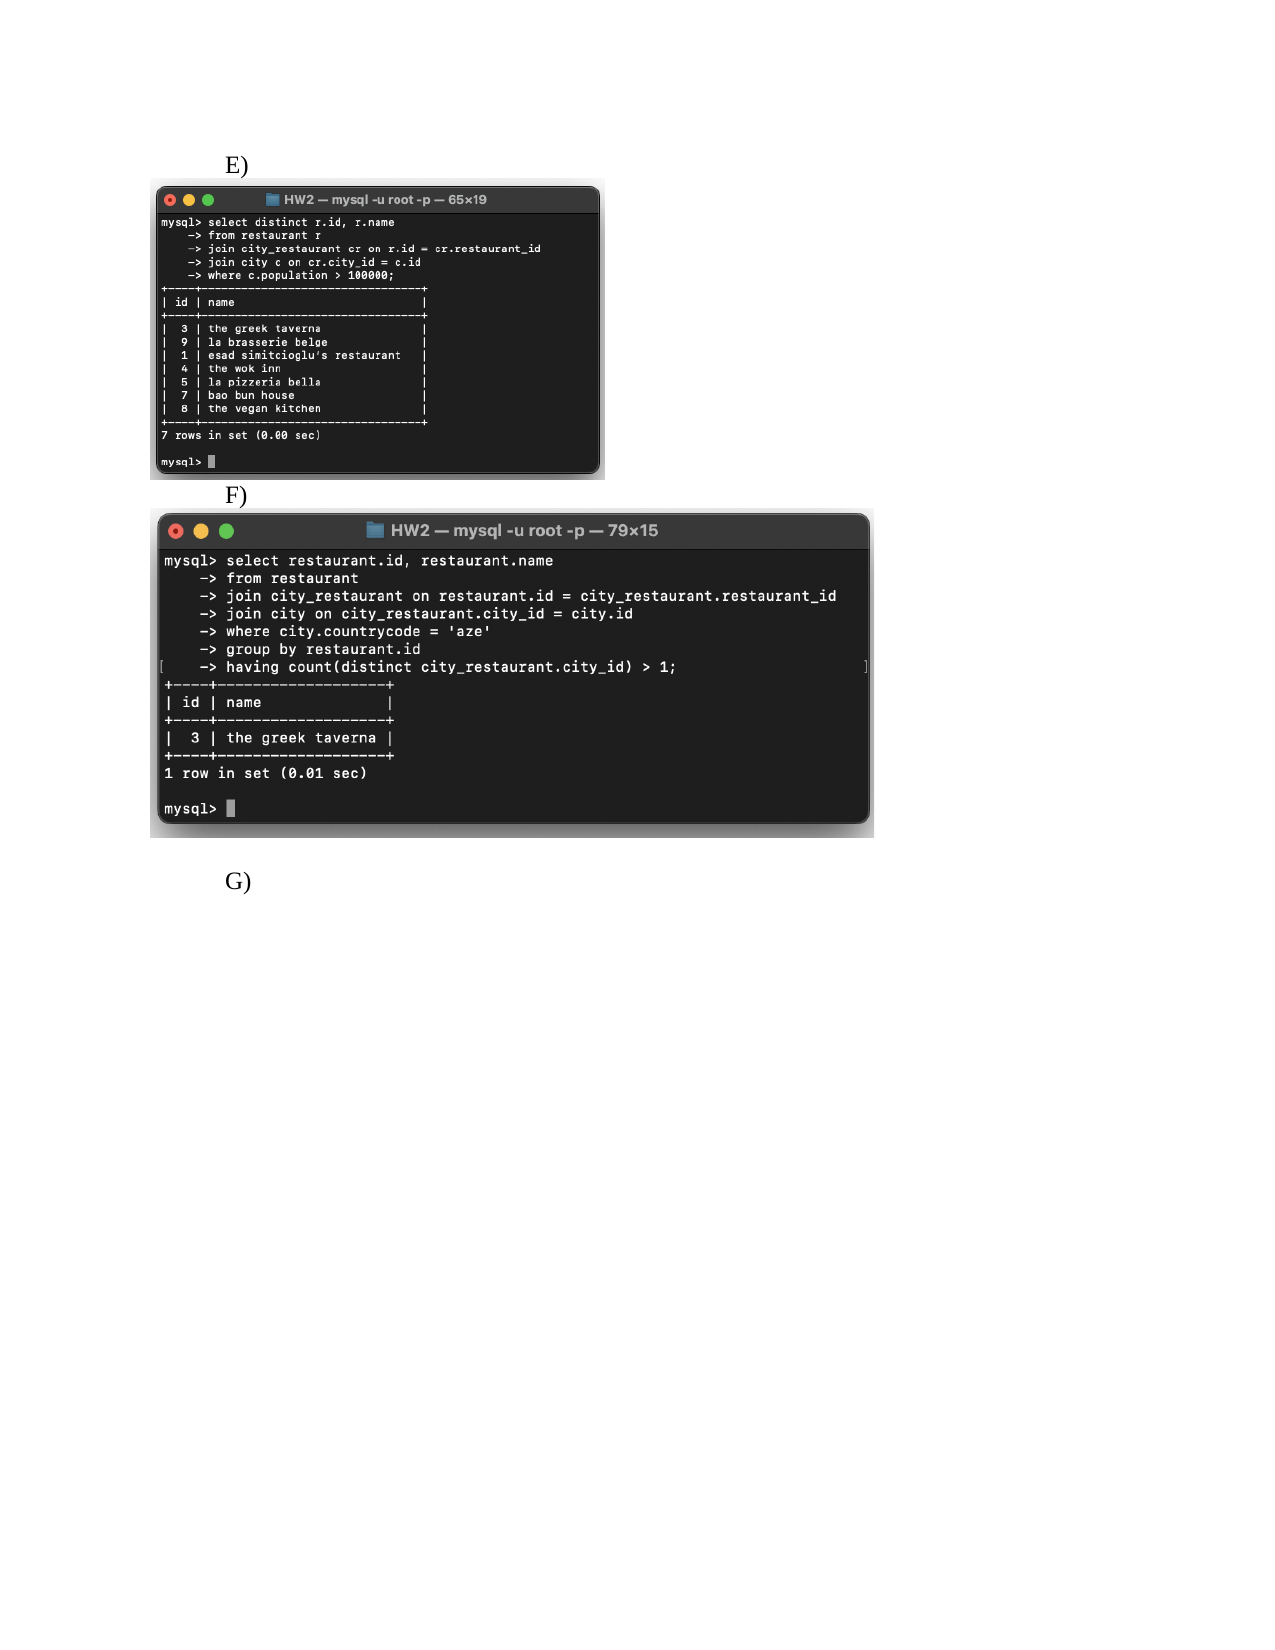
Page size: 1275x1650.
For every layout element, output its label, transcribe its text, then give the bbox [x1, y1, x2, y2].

text F) [150, 480, 1125, 509]
text G) [150, 866, 1125, 894]
picture [150, 508, 875, 838]
text E) [150, 150, 1125, 179]
picture [150, 178, 605, 480]
